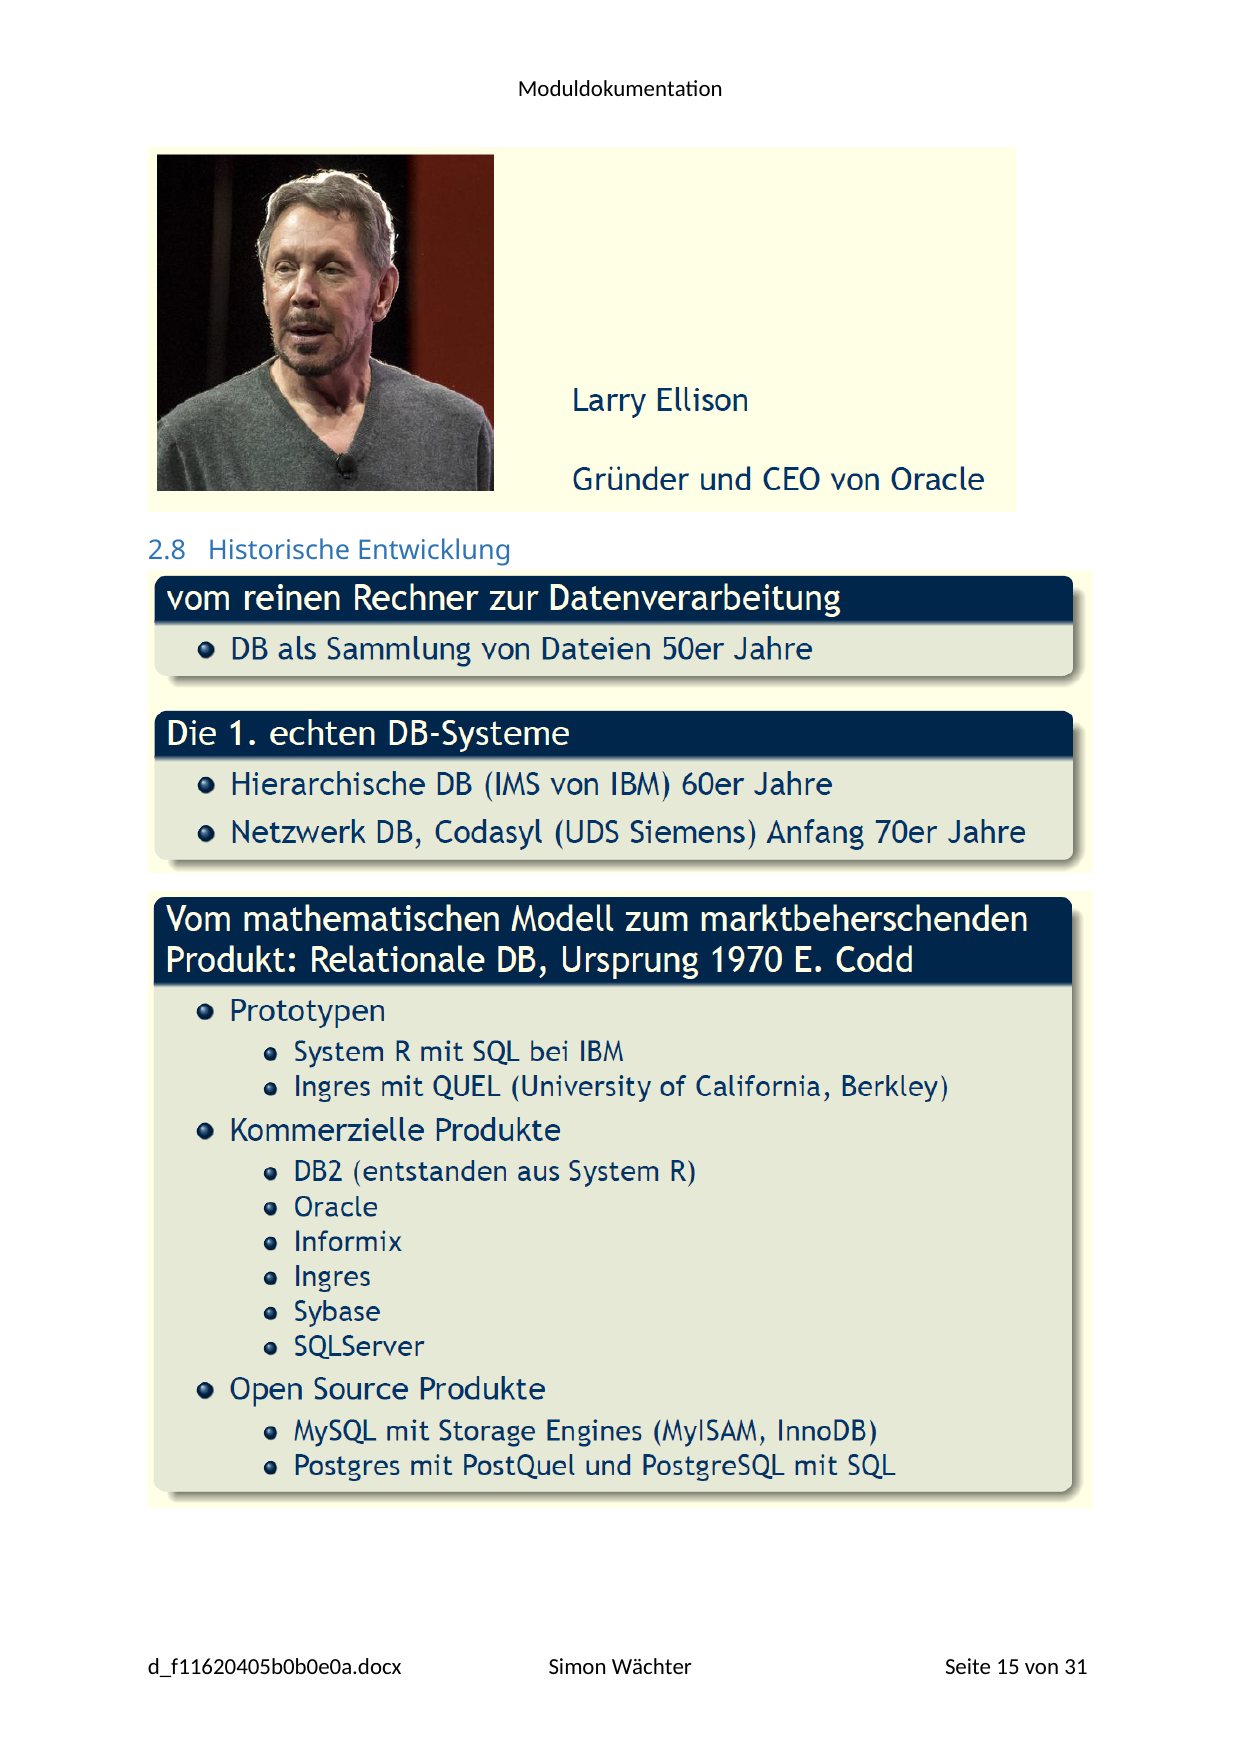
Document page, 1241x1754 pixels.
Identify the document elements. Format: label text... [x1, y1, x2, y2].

picture [147, 891, 1093, 1508]
subtitle Historische Entwicklung [148, 530, 1093, 567]
picture [147, 570, 1093, 873]
picture [147, 147, 1017, 512]
